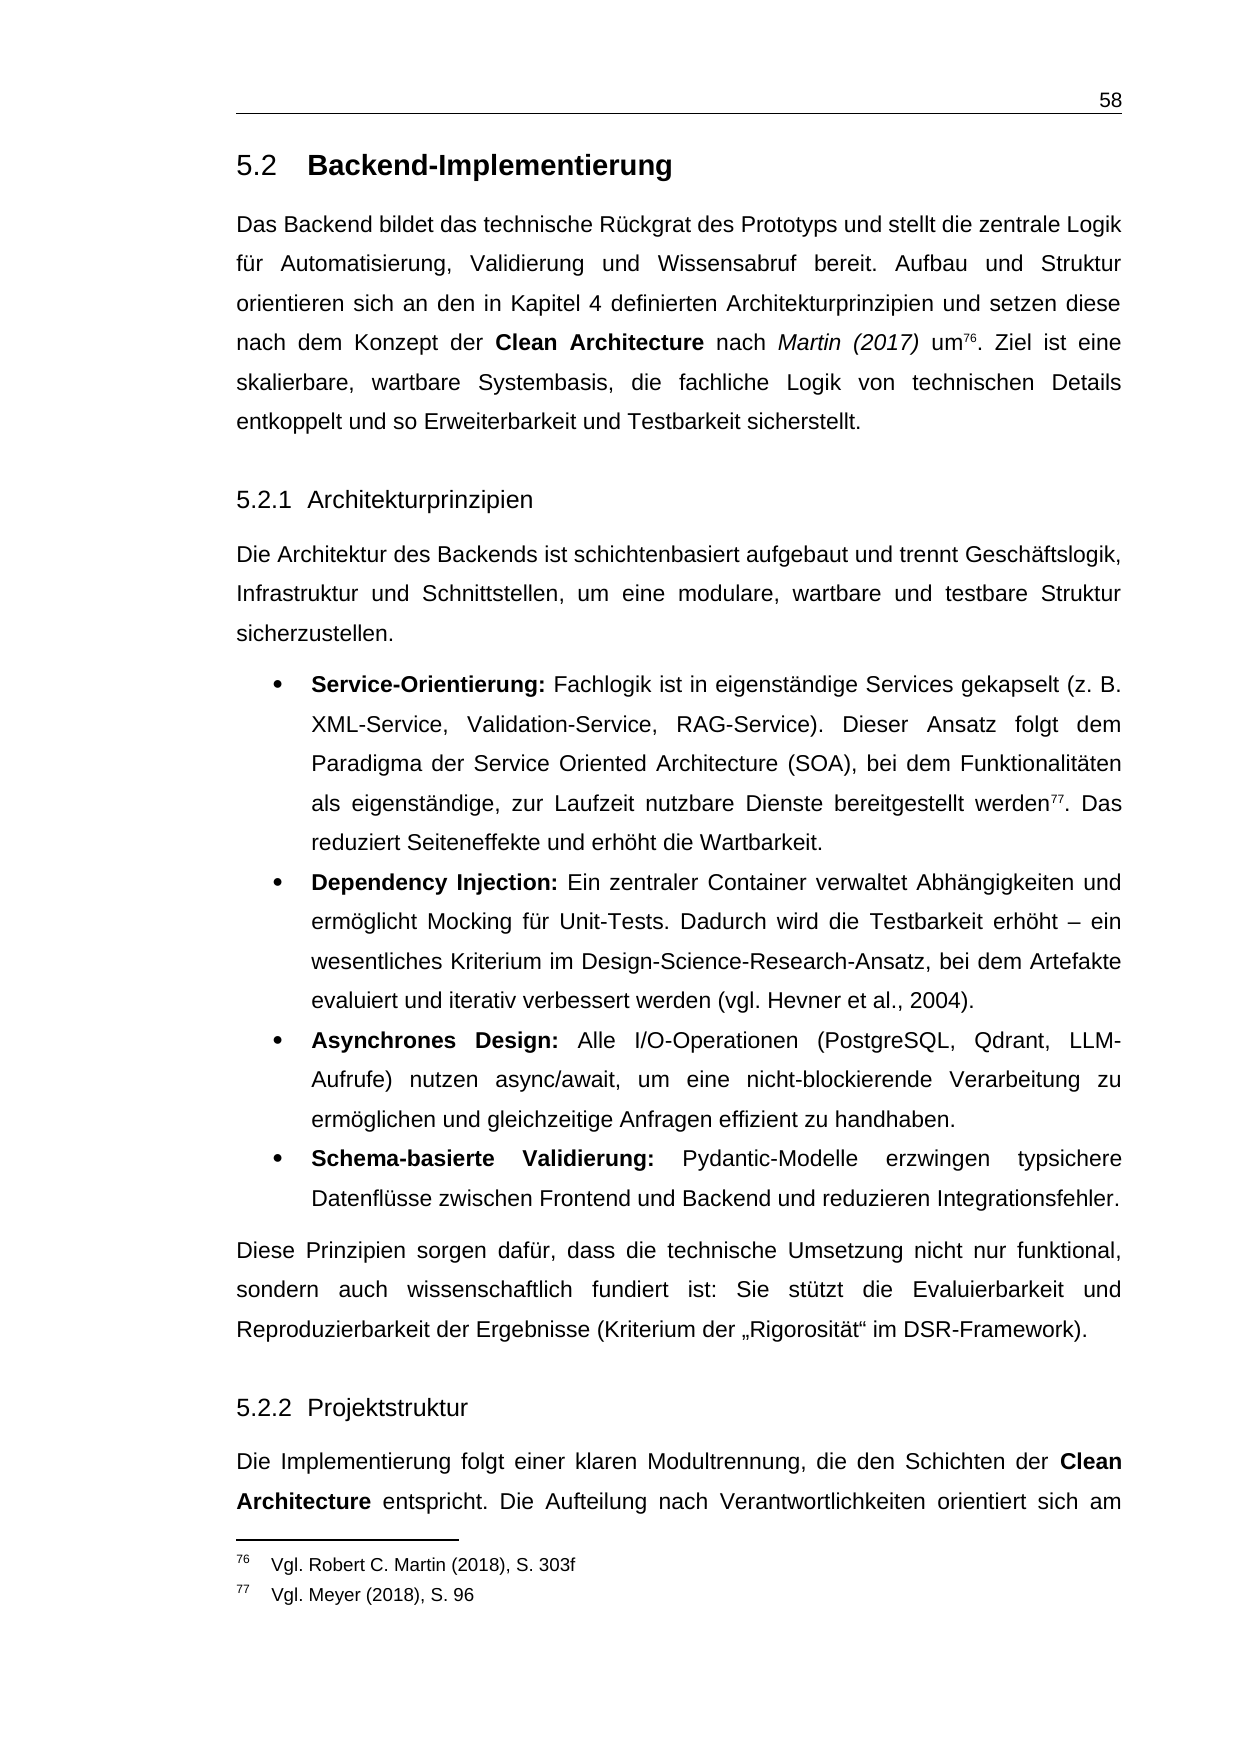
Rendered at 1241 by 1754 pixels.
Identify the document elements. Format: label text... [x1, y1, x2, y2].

list Asynchrones Design: Alle I/O-Operationen (PostgreSQL, Qdrant, LLM-Aufrufe) nutzen async/await, um eine nicht-blockierende Verarbeitung zu ermöglichen und gleichzeitige Anfragen effizient zu handhaben. [274, 1027, 1122, 1132]
text Das Backend bildet das technische Rückgrat des Prototyps und stellt die zentrale Logik für Automatisierung, Validierung und Wissensabruf bereit. Aufbau und Struktur orientieren sich an den in Kapitel 4 definierten Architekturprinzipien und setzen diese nach dem Konzept der Clean Architecture nach Martin (2017) um. Ziel ist eine skalierbare, wartbare Systembasis, die fachliche Logik von technischen Details entkoppelt und so Erweiterbarkeit und Testbarkeit sicherstellt. [236, 211, 1122, 434]
text Architekturprinzipien [236, 485, 1122, 514]
subtitle Projektstruktur [236, 1393, 1122, 1421]
list Service-Orientierung: Fachlogik ist in eigenständige Services gekapselt (z. B. XML-Service, Validation-Service, RAG-Service). Dieser Ansatz folgt dem Paradigma der Service Oriented Architecture (SOA), bei dem Funktionalitäten als eigenständige, zur Laufzeit nutzbare Dienste bereitgestellt werden. Das reduziert Seiteneffekte und erhöht die Wartbarkeit. [274, 671, 1122, 856]
subtitle Backend-Implementierung [236, 148, 1122, 181]
list Dependency Injection: Ein zentraler Container verwaltet Abhängigkeiten und ermöglicht Mocking für Unit-Tests. Dadurch wird die Testbarkeit erhöht – ein wesentliches Kriterium im Design-Science-Research-Ansatz, bei dem Artefakte evaluiert und iterativ verbessert werden (vgl. Hevner et al., 2004). [274, 869, 1122, 1014]
text Die Architektur des Backends ist schichtenbasiert aufgebaut und trennt Geschäftslogik, Infrastruktur und Schnittstellen, um eine modulare, wartbare und testbare Struktur sicherzustellen. [236, 541, 1122, 646]
list Schema-basierte Validierung: Pydantic-Modelle erzwingen typsichere Datenflüsse zwischen Frontend und Backend und reduzieren Integrationsfehler. [274, 1145, 1122, 1211]
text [236, 1448, 1122, 1514]
text Diese Prinzipien sorgen dafür, dass die technische Umsetzung nicht nur funktional, sondern auch wissenschaftlich fundiert ist: Sie stützt die Evaluierbarkeit und Reproduzierbarkeit der Ergebnisse (Kriterium der „Rigorosität“ im DSR-Framework). [236, 1237, 1122, 1342]
